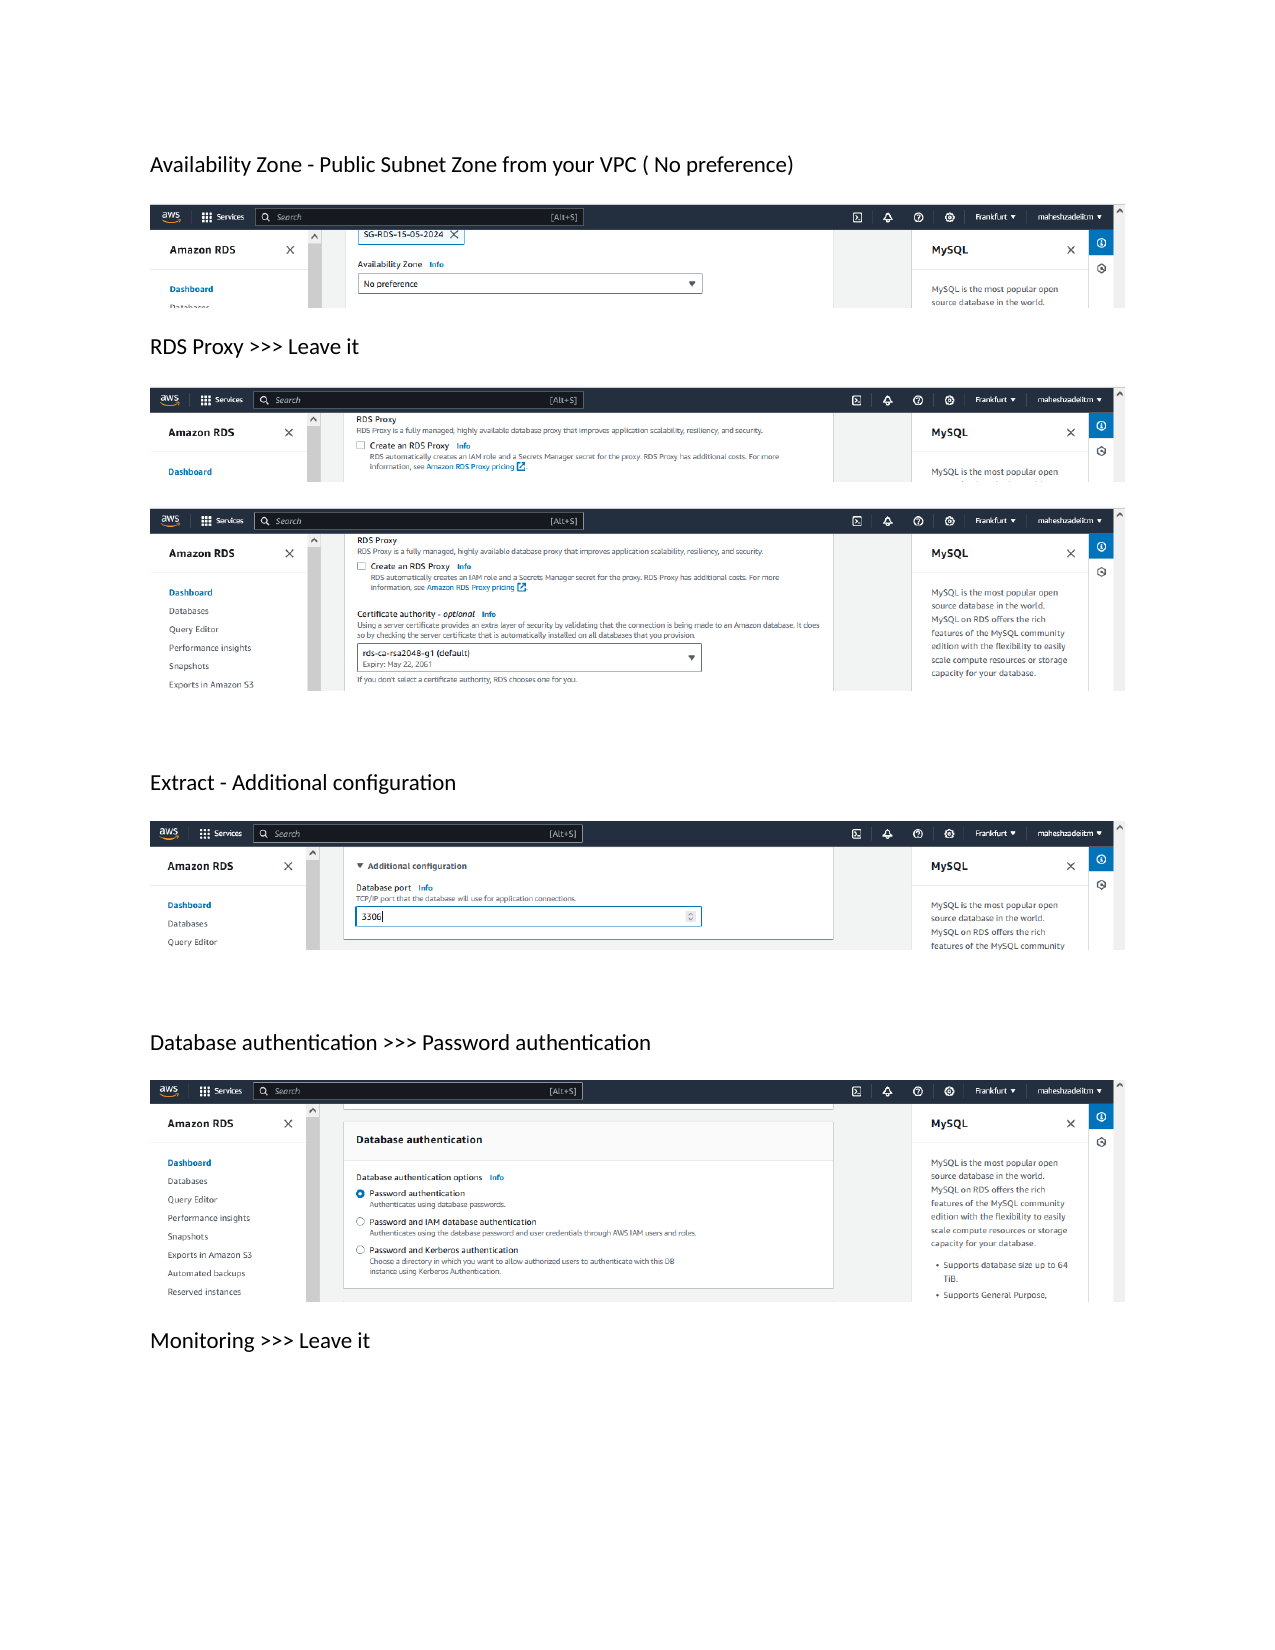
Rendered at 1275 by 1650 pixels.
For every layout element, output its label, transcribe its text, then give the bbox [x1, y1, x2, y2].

picture [150, 821, 1125, 950]
picture [150, 506, 1125, 691]
text Extract - Additional configuration [150, 768, 1125, 796]
picture [150, 203, 1125, 308]
text RDS Proxy >>> Leave it [150, 332, 1125, 360]
picture [150, 1080, 1125, 1302]
text Database authentication >>> Password authentication [150, 1028, 1125, 1056]
text Availability Zone - Public Subnet Zone from your VPC ( No preference) [150, 150, 1125, 178]
picture [150, 385, 1125, 482]
text Monitoring >>> Leave it [150, 1326, 1125, 1354]
